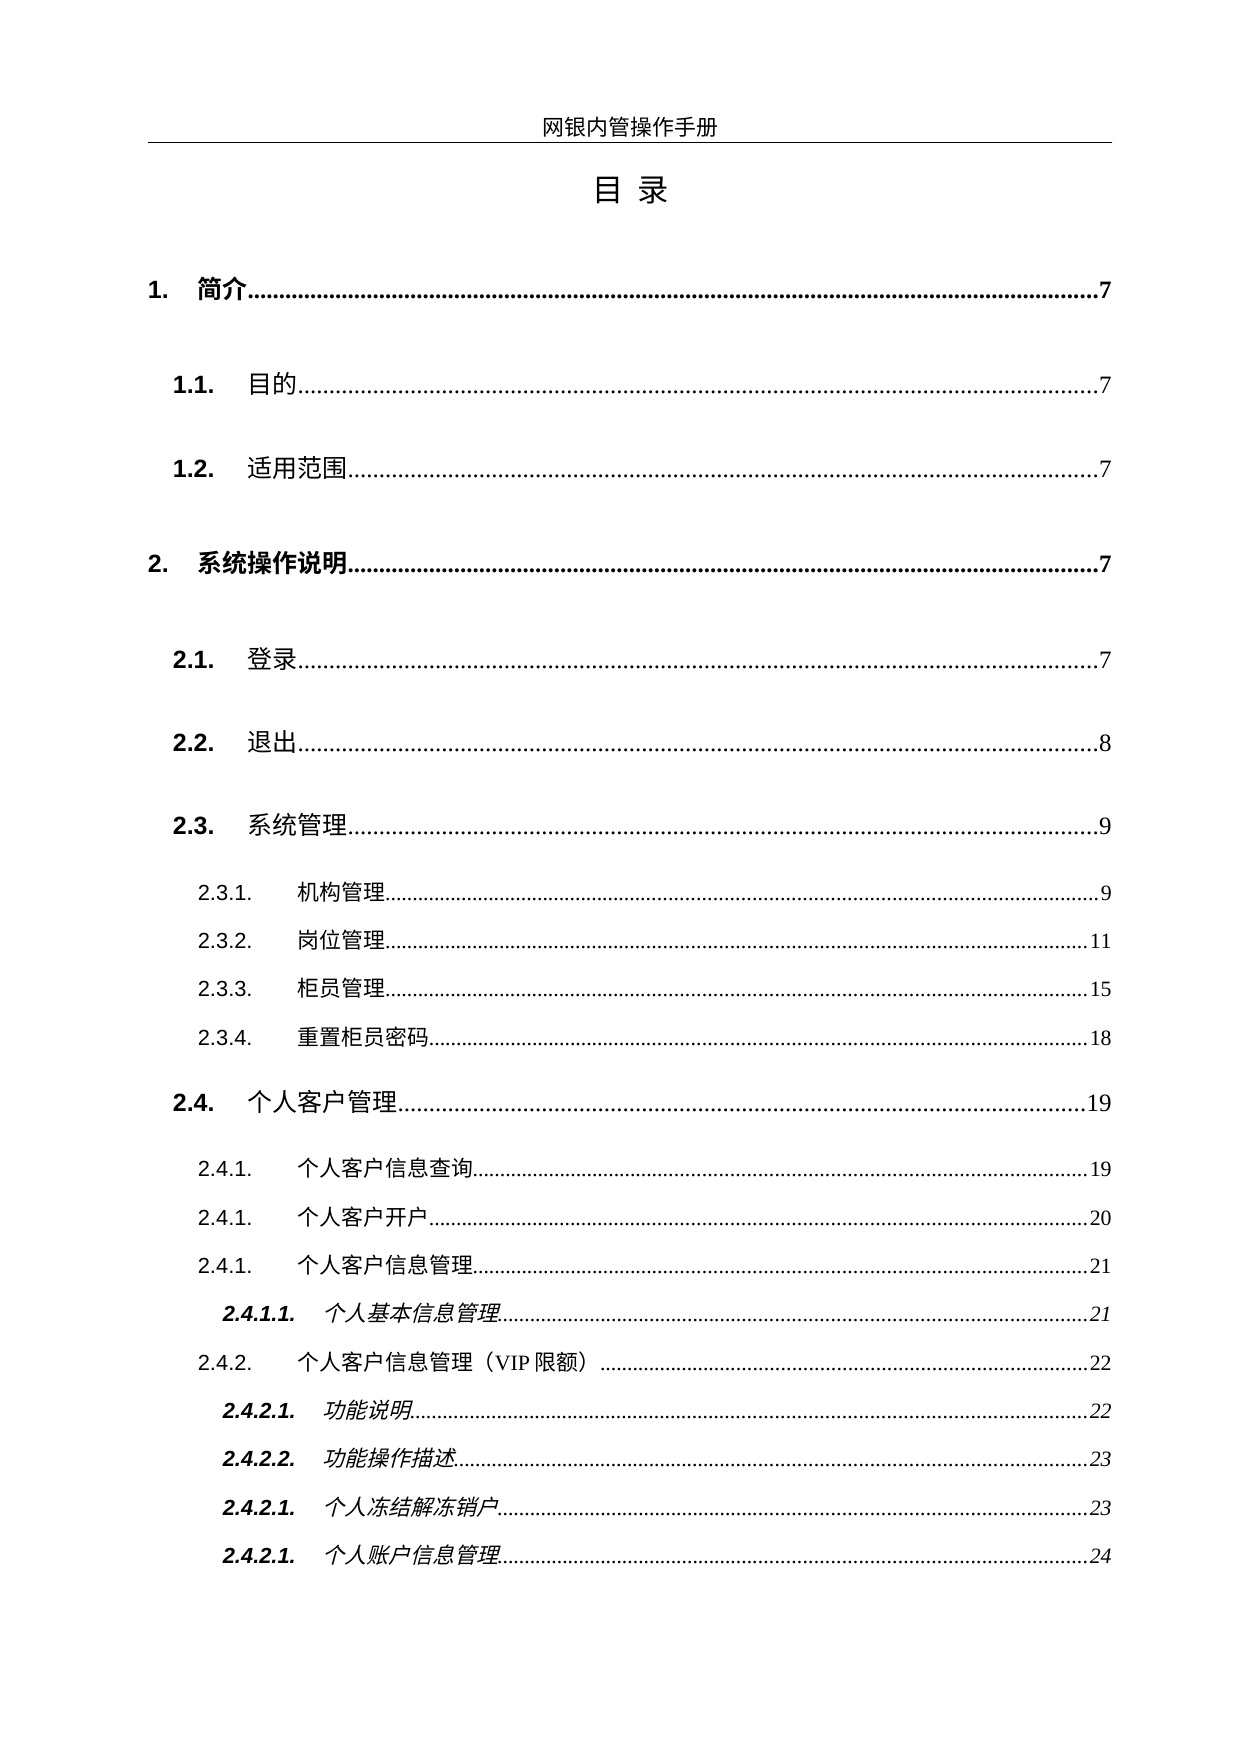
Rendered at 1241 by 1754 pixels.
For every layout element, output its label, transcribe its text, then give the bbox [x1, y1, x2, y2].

text 2.4.1.1. 个人基本信息管理 21 [223, 1296, 1112, 1328]
text 1.2. 适用范围 7 [173, 434, 1112, 499]
text 2.3.1. 机构管理 9 [198, 874, 1112, 907]
text 2.4.2.1. 功能说明 22 [223, 1392, 1112, 1425]
text 2. 系统操作说明 7 [148, 529, 1112, 594]
text 2.1. 登录 7 [173, 625, 1112, 690]
text 2.4.2. 个人客户信息管理（VIP限额） 22 [198, 1344, 1112, 1377]
text 1. 简介 7 [148, 255, 1112, 320]
text 2.4.2.1. 个人账户信息管理 24 [223, 1537, 1112, 1570]
text 2.2. 退出 8 [173, 708, 1112, 773]
text 目 录 [148, 155, 1112, 220]
text 1.1. 目的 7 [173, 351, 1112, 416]
text 2.4.2.2. 功能操作描述 23 [223, 1441, 1112, 1473]
text 2.3.4. 重置柜员密码 18 [198, 1019, 1112, 1052]
text 2.4. 个人客户管理 19 [173, 1068, 1112, 1133]
text 2.3.2. 岗位管理 11 [198, 923, 1112, 955]
text 2.4.1. 个人客户信息管理 21 [198, 1247, 1112, 1280]
text 2.4.1. 个人客户信息查询 19 [198, 1151, 1112, 1183]
text 2.4.1. 个人客户开户 20 [198, 1199, 1112, 1232]
text 2.3.3. 柜员管理 15 [198, 971, 1112, 1003]
text 2.4.2.1. 个人冻结解冻销户 23 [223, 1489, 1112, 1522]
text 2.3. 系统管理 9 [173, 791, 1112, 856]
